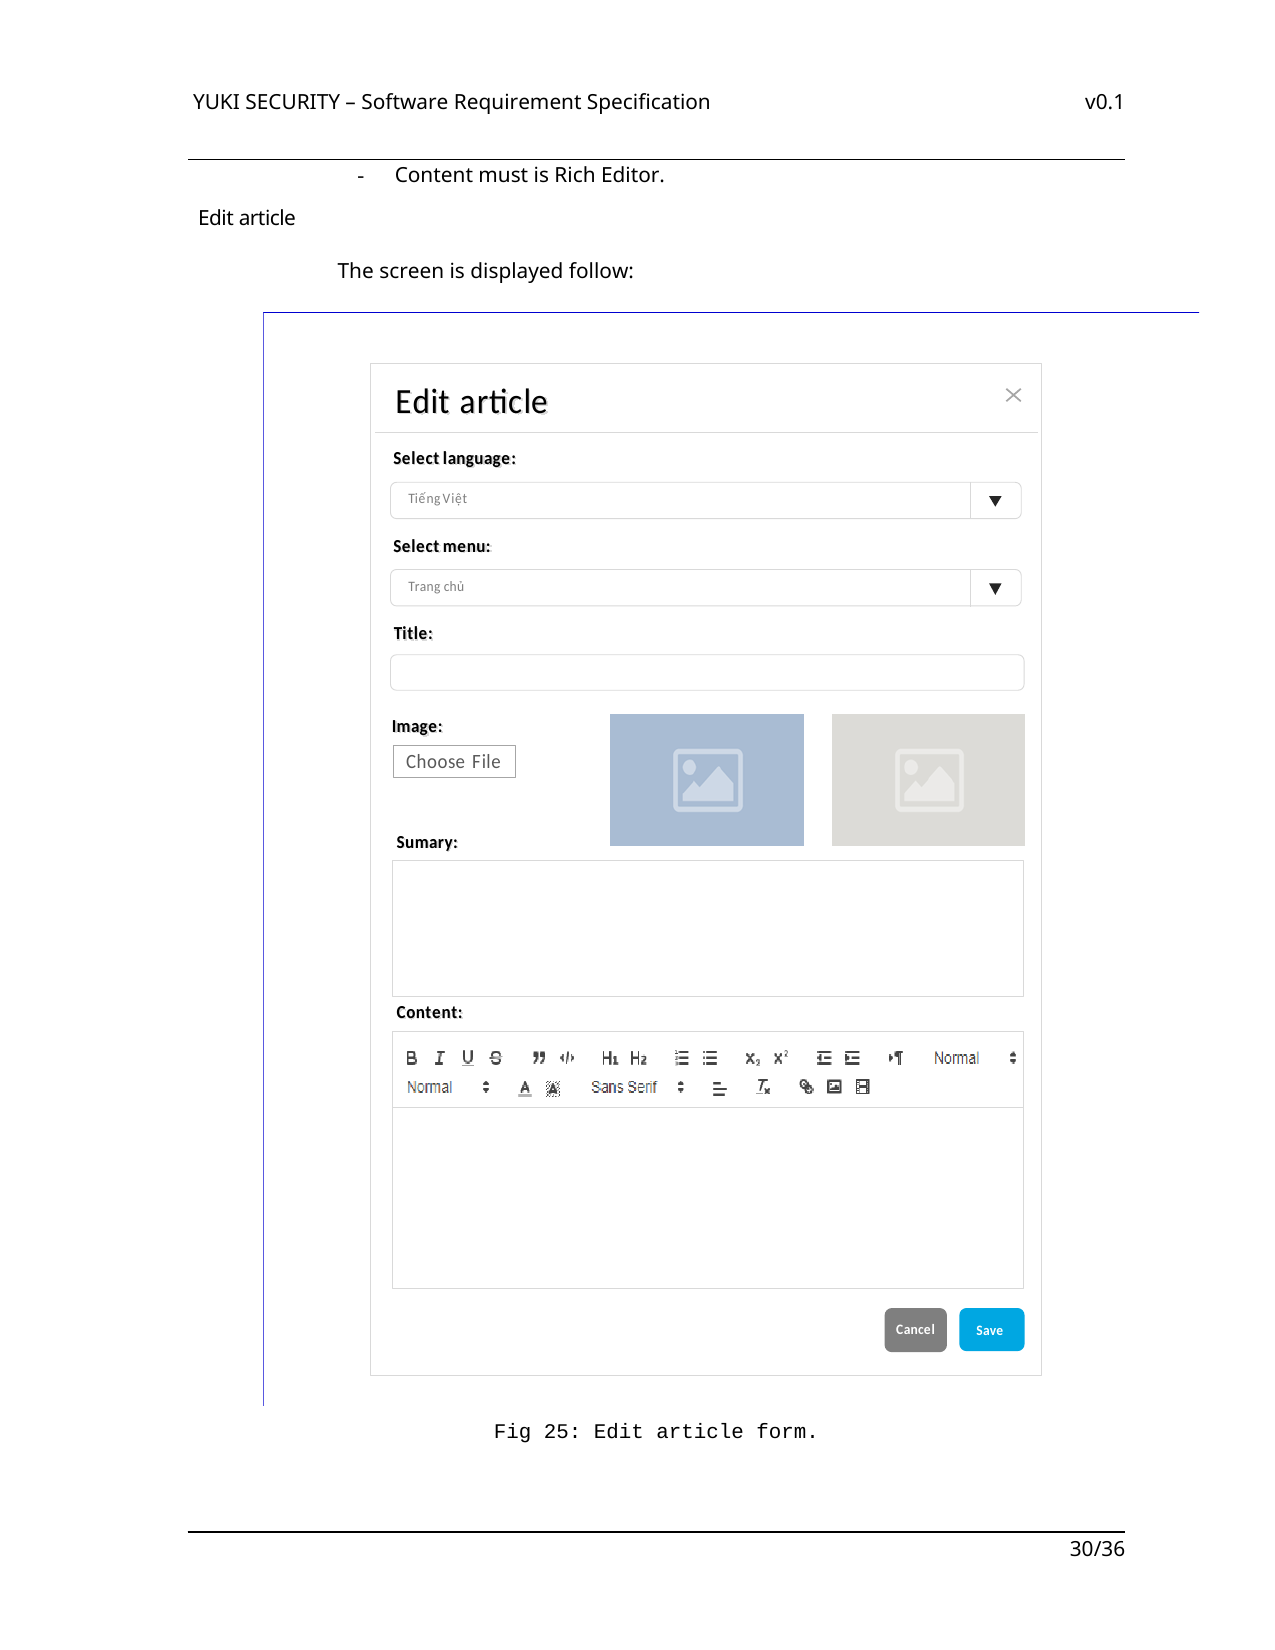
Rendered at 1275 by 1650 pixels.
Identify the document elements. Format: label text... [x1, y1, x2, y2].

list Content must is Rich Editor. [357, 160, 1125, 188]
text The screen is displayed follow: [262, 256, 1125, 284]
text Fig 25: Edit article form. [187, 1421, 1125, 1444]
subtitle Edit article [187, 203, 1125, 231]
